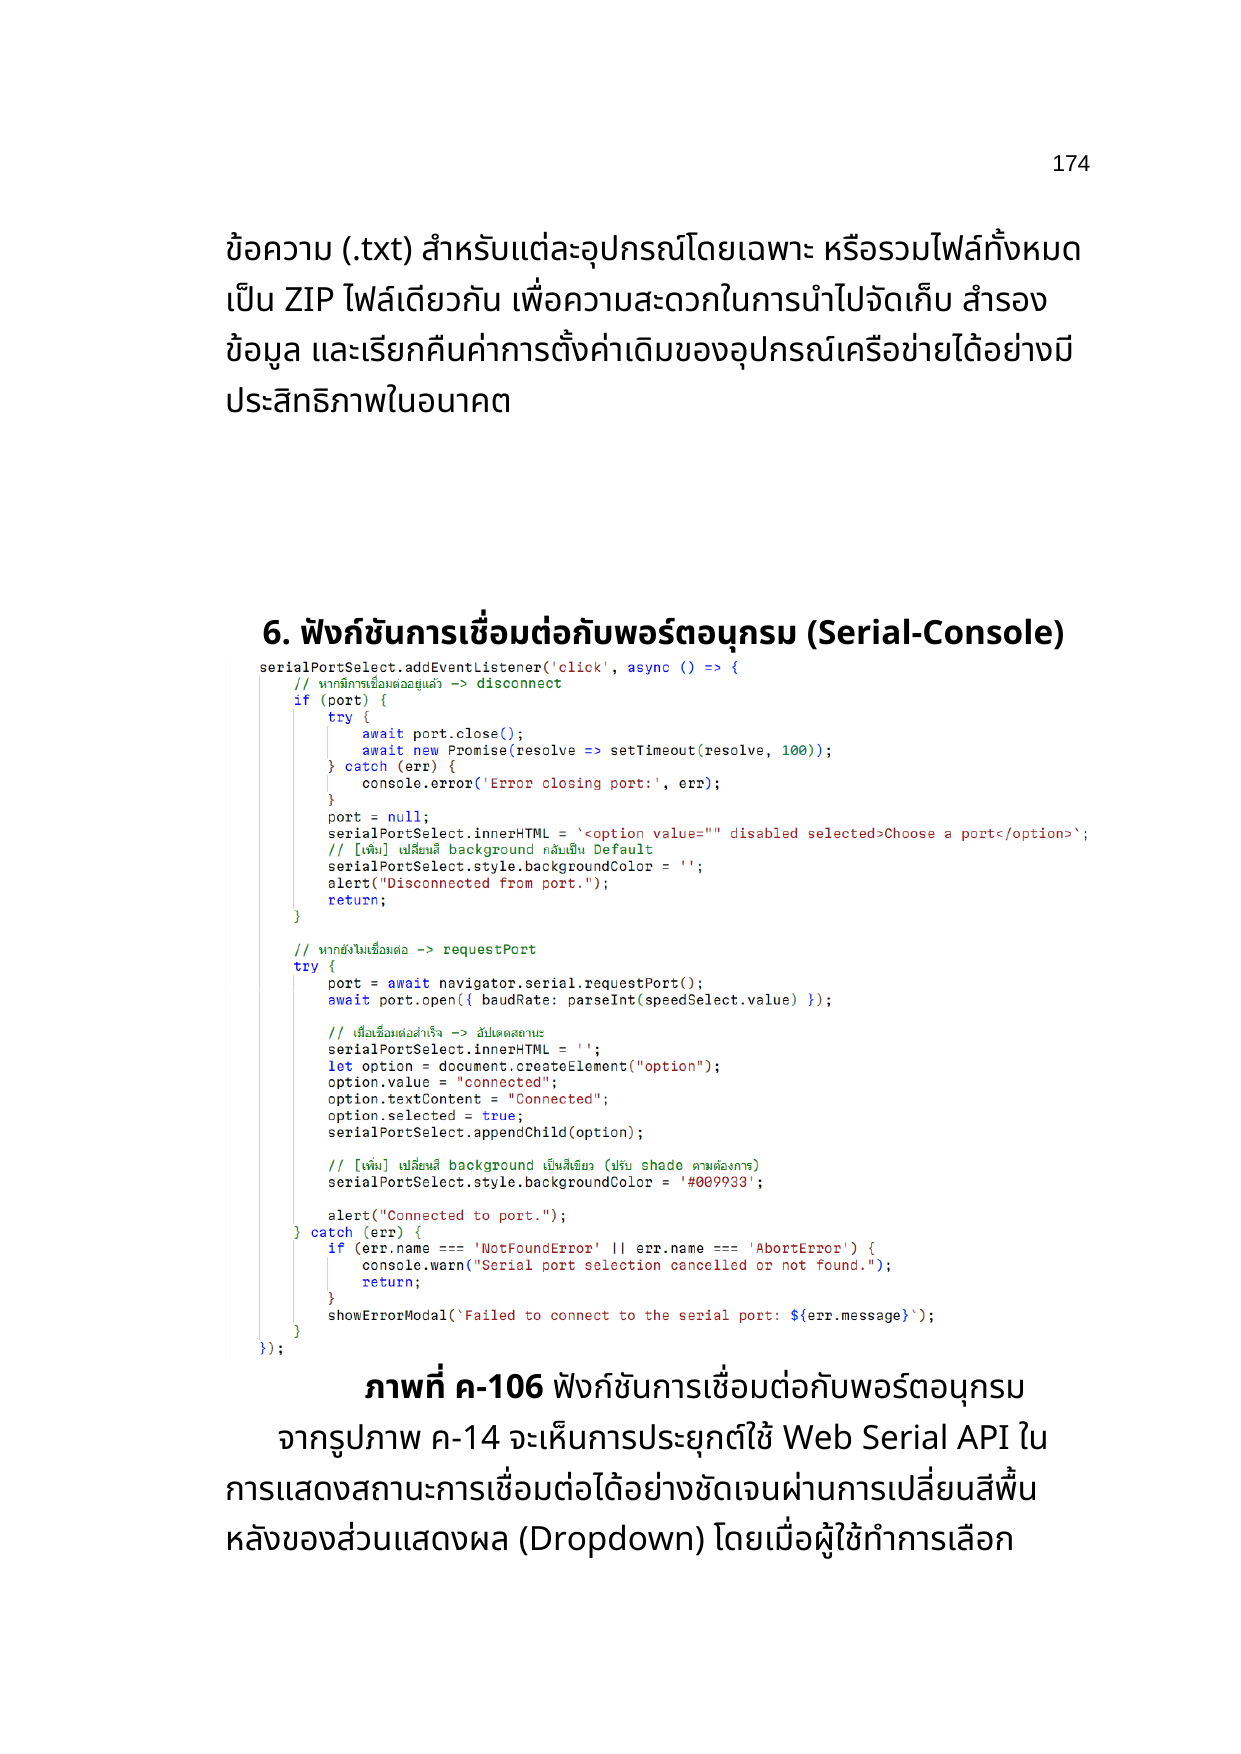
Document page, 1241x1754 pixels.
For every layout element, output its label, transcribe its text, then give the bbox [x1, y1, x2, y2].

picture [225, 659, 1091, 1360]
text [225, 225, 1090, 427]
list ฟังก์ชันการเชื่อมต่อกับพอร์ตอนุกรม (Serial-Console) [262, 609, 1090, 659]
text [225, 1414, 1090, 1566]
